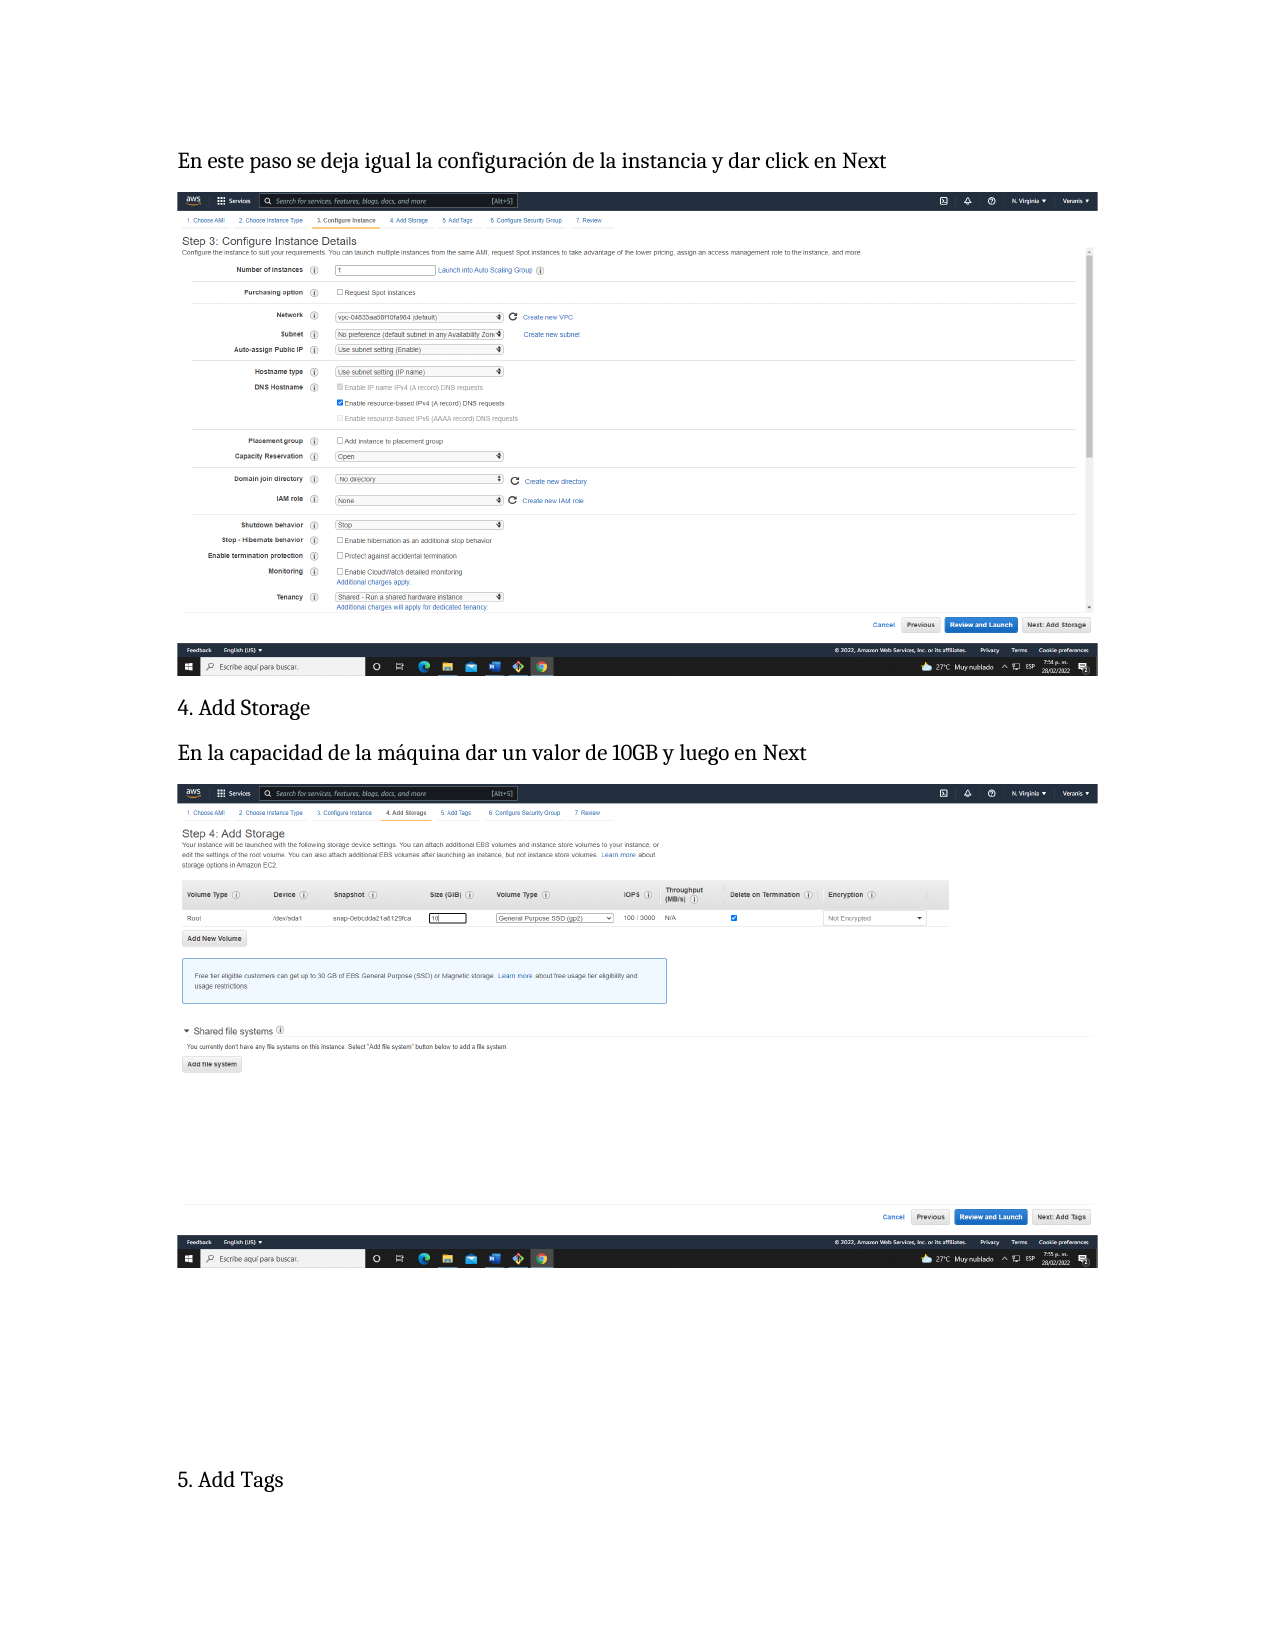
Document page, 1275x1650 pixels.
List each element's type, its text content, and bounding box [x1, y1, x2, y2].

picture [177, 784, 1098, 1268]
picture [177, 192, 1098, 676]
text En la capacidad de la máquina dar un valor de 10GB y luego en Next [177, 739, 1098, 766]
text 5. Add Tags [177, 1467, 1098, 1493]
text En este paso se deja igual la configuración de la instancia y dar click en Next [177, 148, 1098, 174]
text 4. Add Storage [177, 694, 1098, 721]
